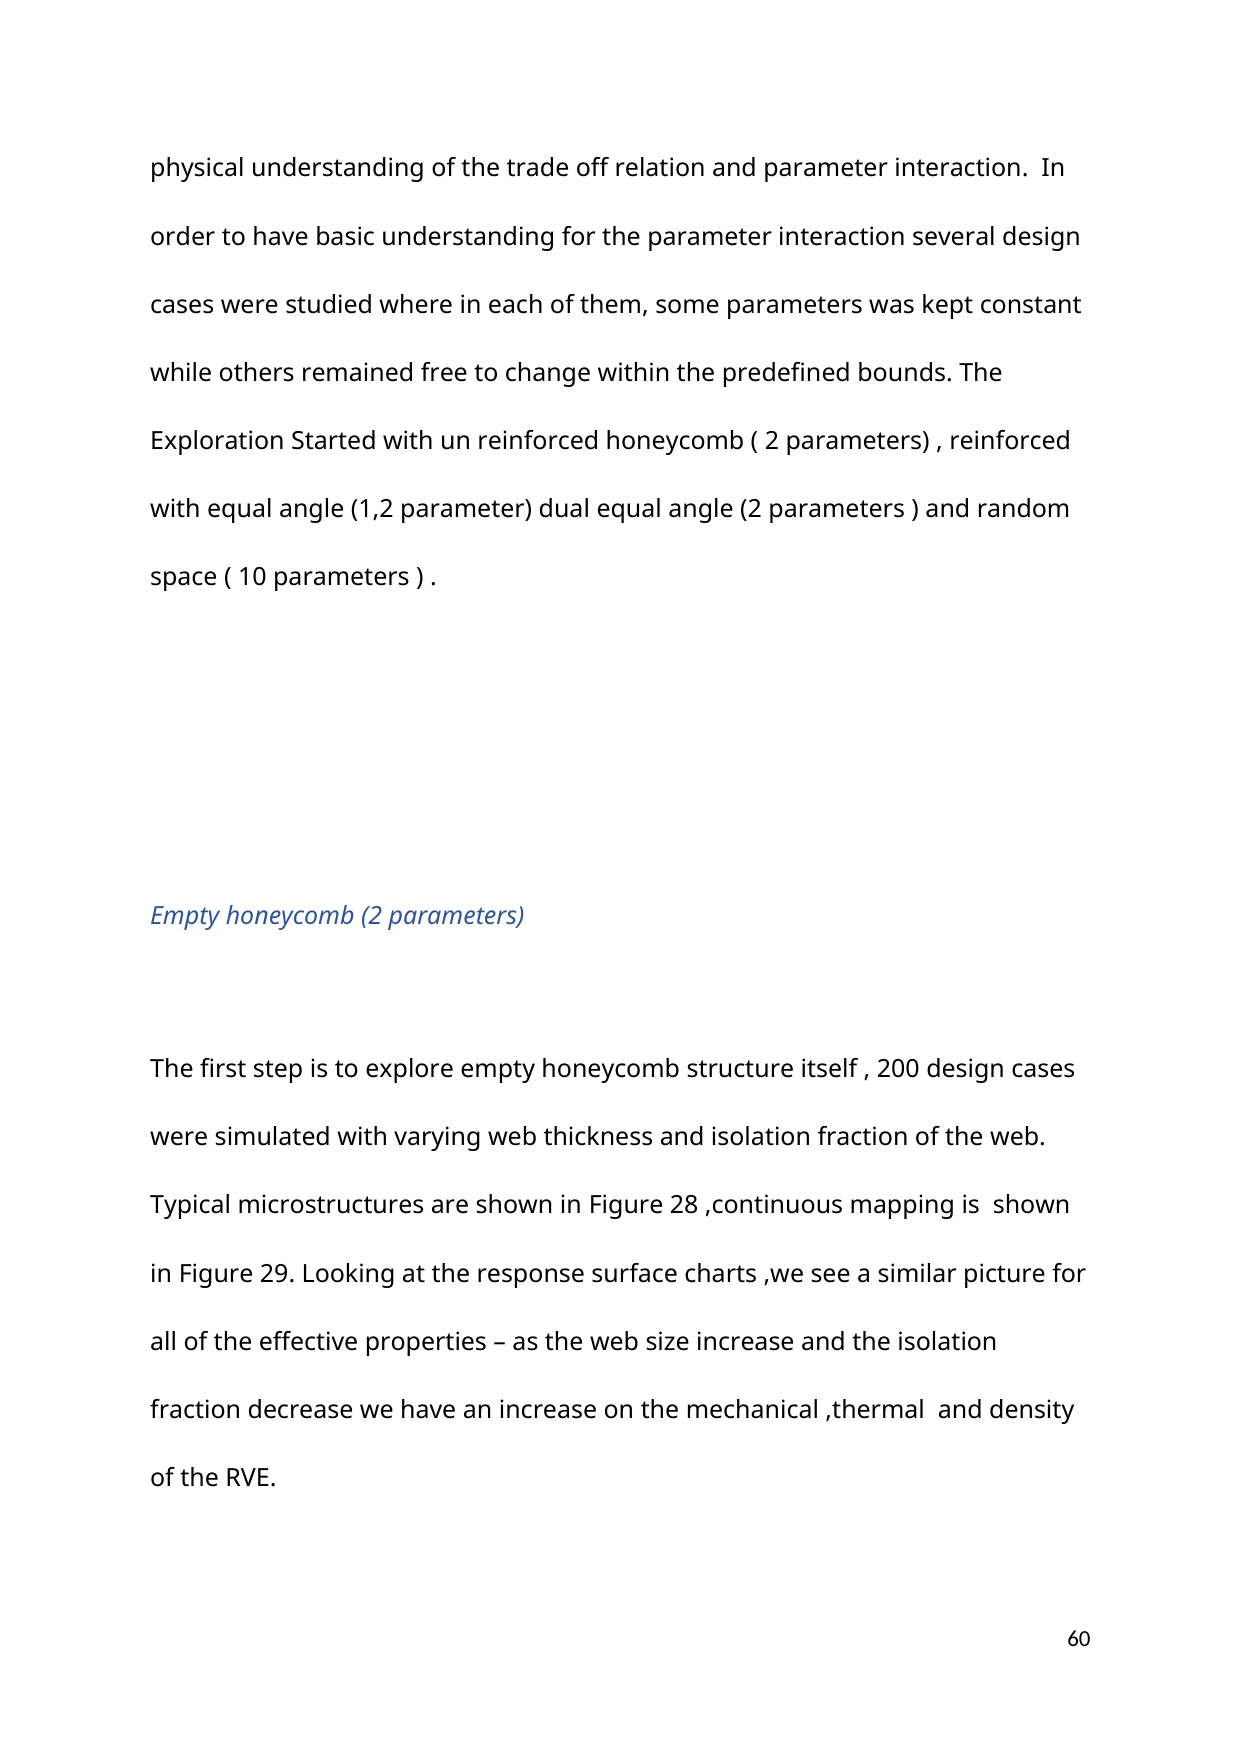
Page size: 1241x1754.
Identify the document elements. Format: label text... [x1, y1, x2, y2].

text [150, 150, 1090, 593]
text The first step is to explore empty honeycomb structure itself , 200 design cases were simulated with varying web thickness and isolation fraction of the web. Typical microstructures are shown in Figure 25 ,continuous mapping is shown in Figure 26. Looking at the response surface charts ,we see a similar picture for all of the effective properties – as the web size increase and the isolation fraction decrease we have an increase on the mechanical ,thermal and density of the RVE. [150, 1051, 1090, 1494]
subtitle Empty honeycomb (2 parameters) [150, 898, 1090, 932]
